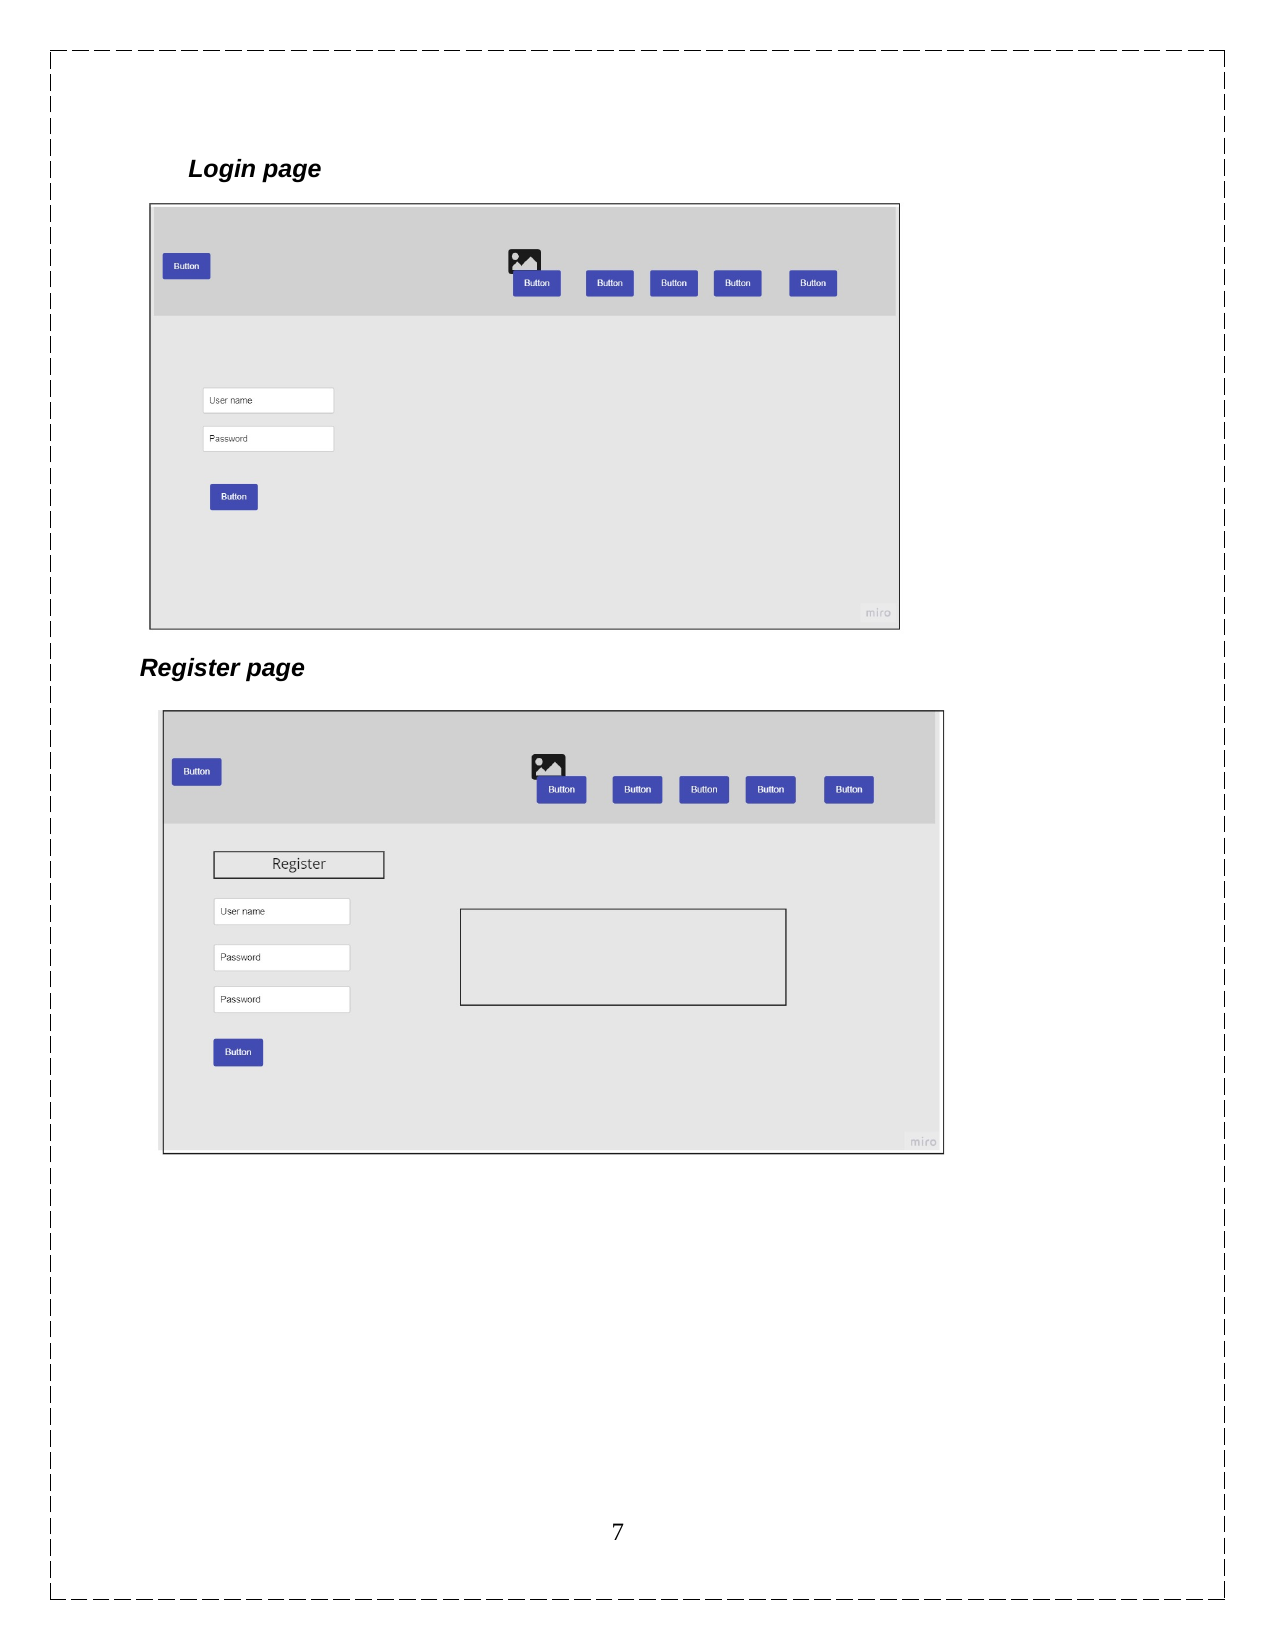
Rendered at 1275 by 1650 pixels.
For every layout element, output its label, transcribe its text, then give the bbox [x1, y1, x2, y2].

picture [139, 696, 955, 1164]
picture [139, 197, 908, 634]
